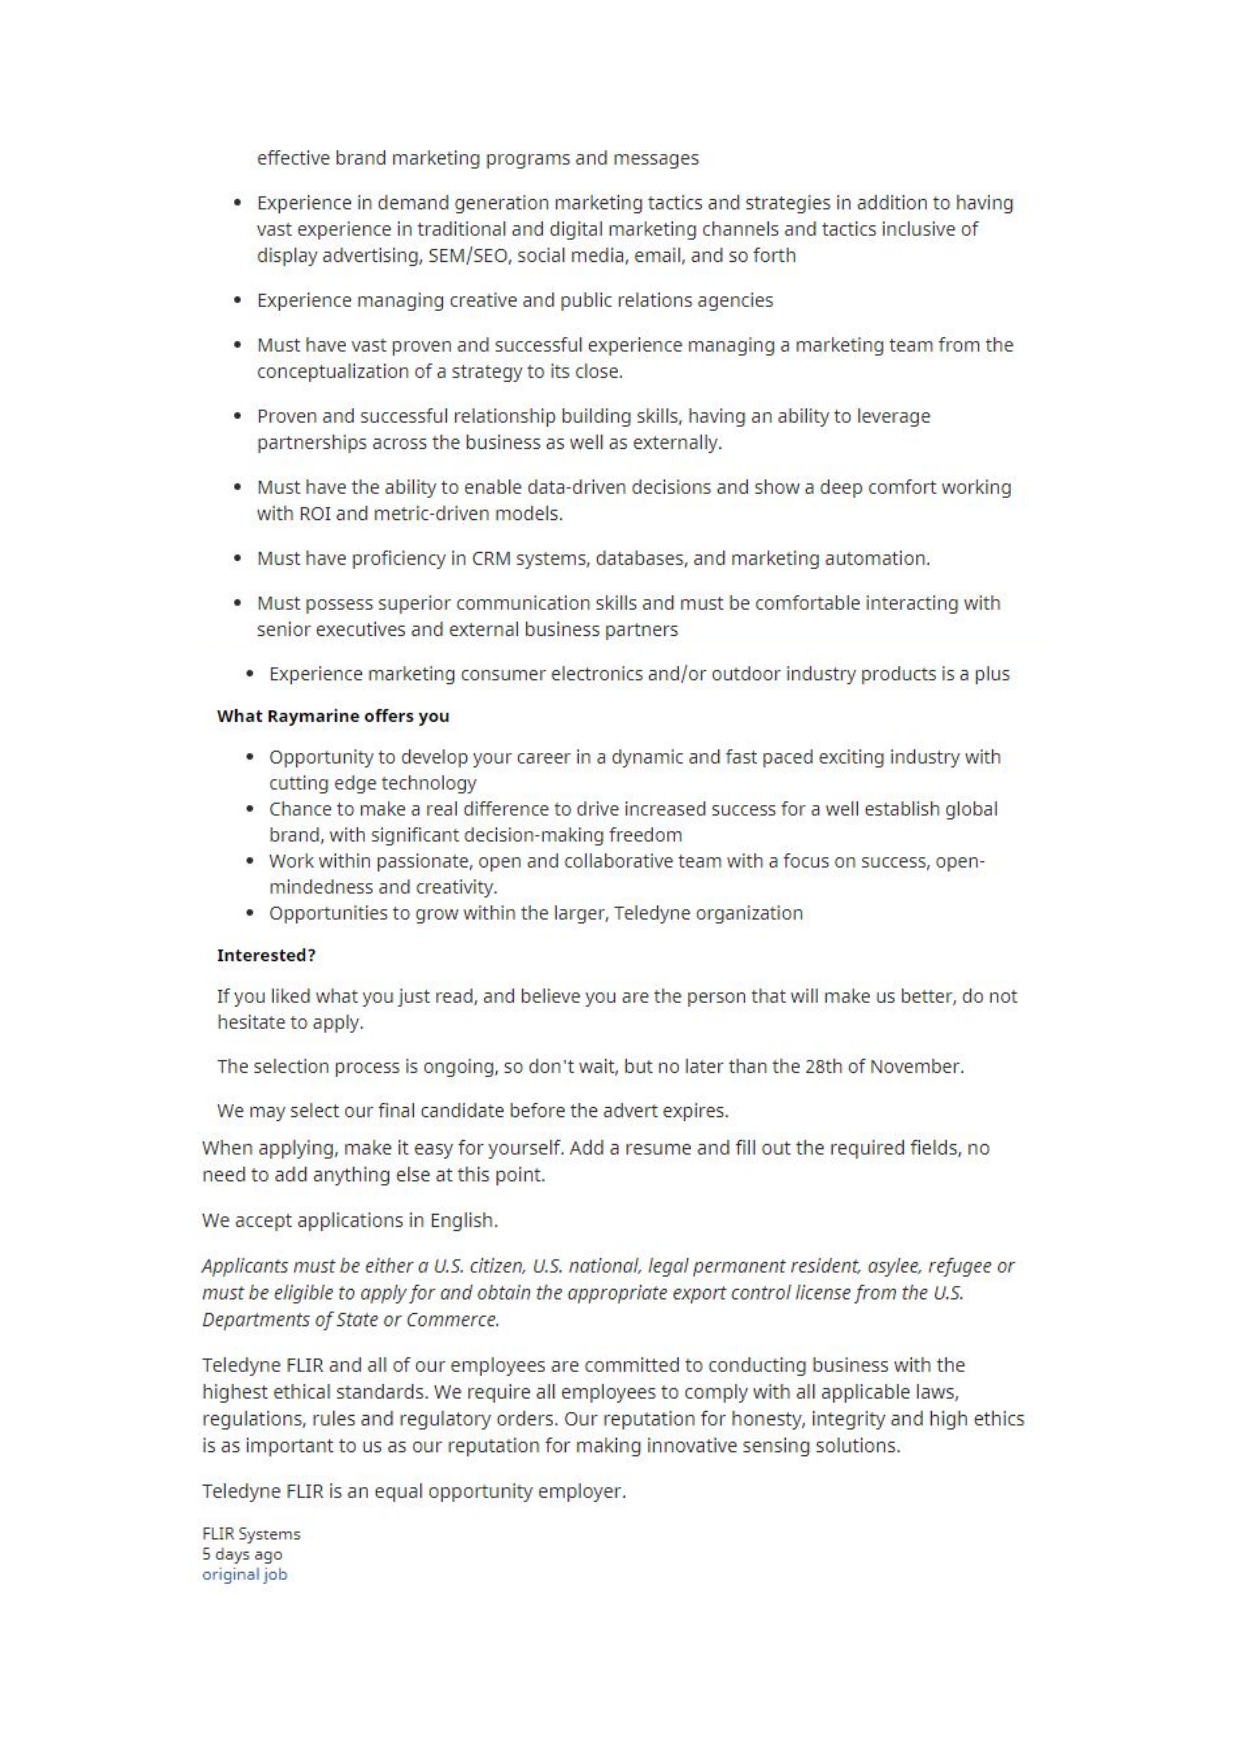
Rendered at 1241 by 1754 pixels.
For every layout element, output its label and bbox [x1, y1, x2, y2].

picture [187, 150, 1053, 1596]
